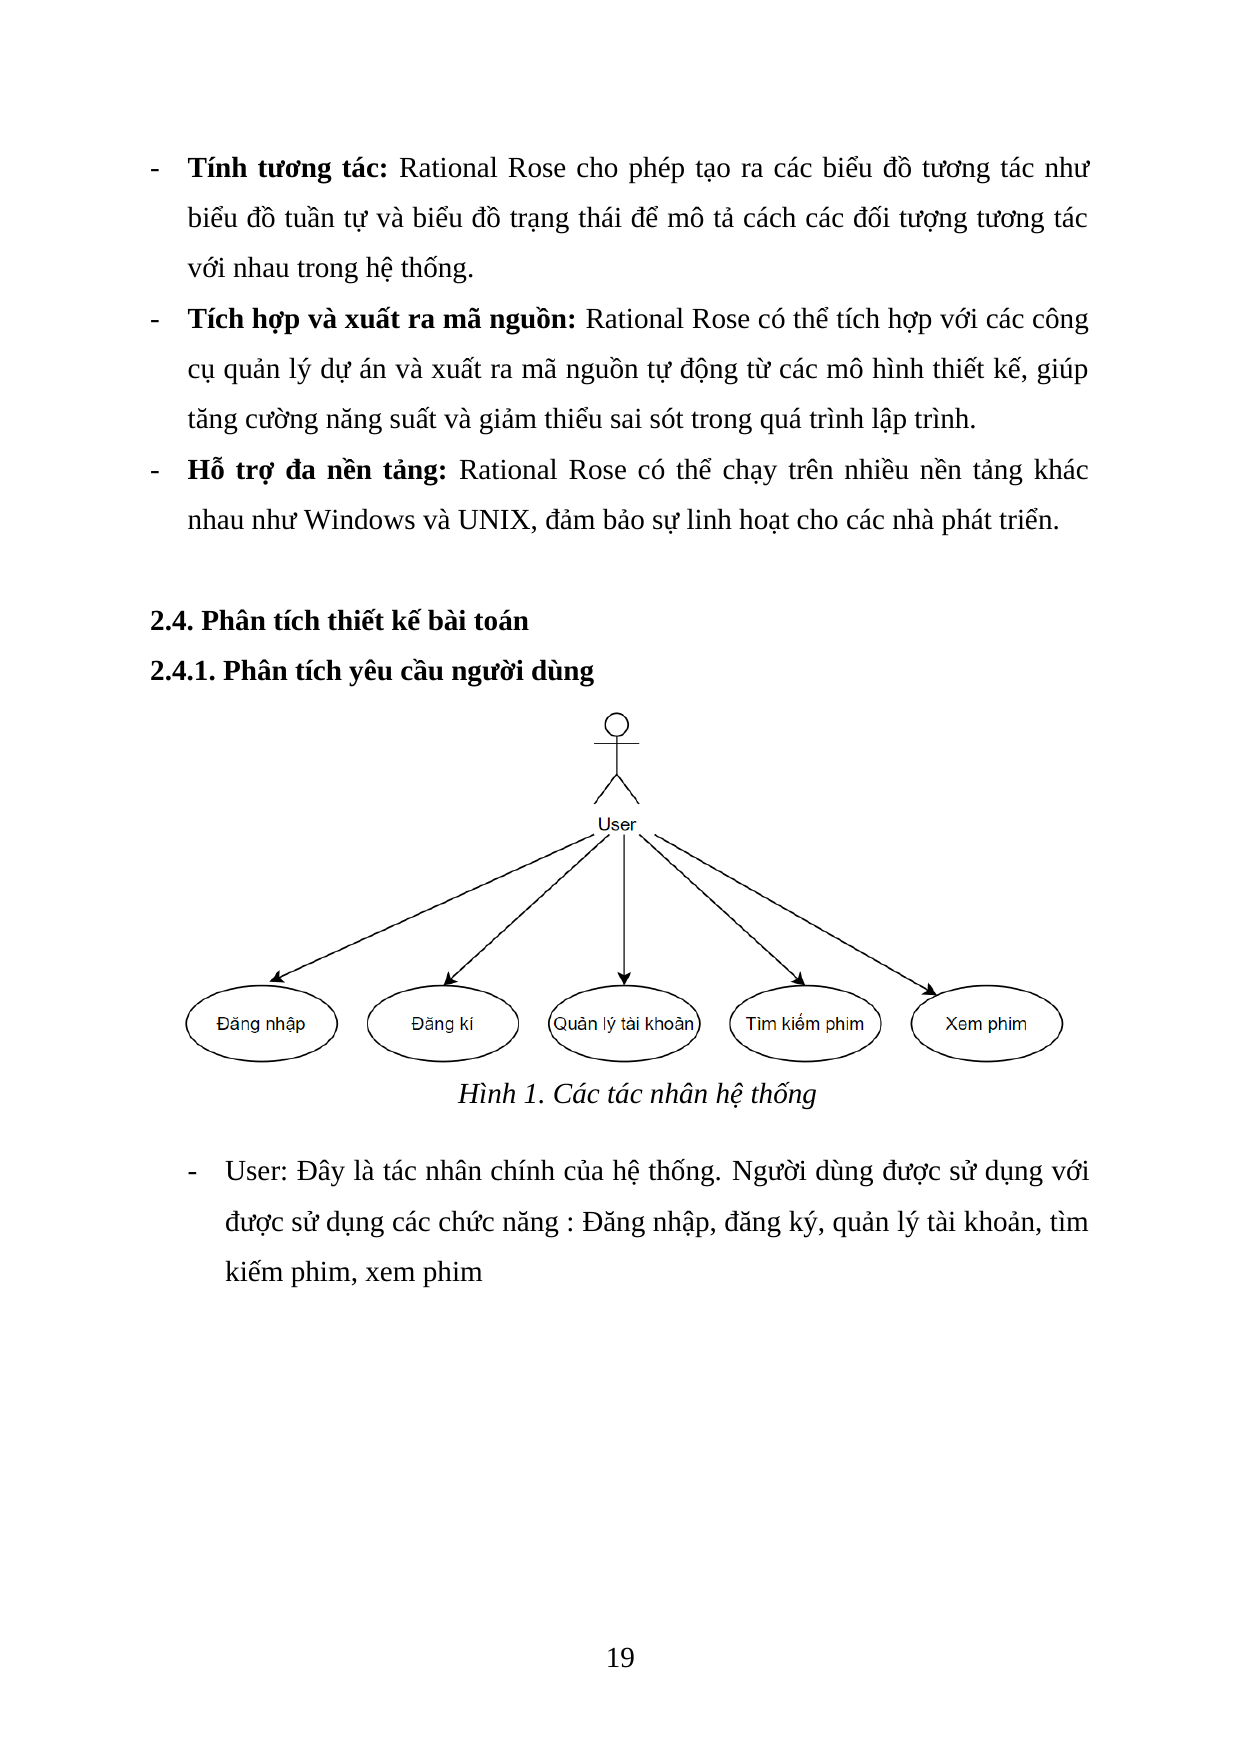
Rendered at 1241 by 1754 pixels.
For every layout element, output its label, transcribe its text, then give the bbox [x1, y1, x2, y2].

subtitle 2.4.1. Phân tích yêu cầu người dùng [150, 653, 1090, 687]
list Các tác nhân hệ thống [187, 1076, 1090, 1110]
list User: Đây là tác nhân chính của hệ thống. Người dùng được sử dụng với được sử dụng các chức năng : Đăng nhập, đăng ký, quản lý tài khoản, tìm kiếm phim, xem phim [187, 1153, 1090, 1288]
list Tính tương tác: Rational Rose cho phép tạo ra các biểu đồ tương tác như biểu đồ tuần tự và biểu đồ trạng thái để mô tả cách các đối tượng tương tác với nhau trong hệ thống. [150, 150, 1090, 284]
subtitle 2.4. Phân tích thiết kế bài toán [150, 603, 1090, 636]
picture [150, 703, 1091, 1072]
list Hỗ trợ đa nền tảng: Rational Rose có thể chạy trên nhiều nền tảng khác nhau như Windows và UNIX, đảm bảo sự linh hoạt cho các nhà phát triển. [150, 452, 1090, 536]
list Tích hợp và xuất ra mã nguồn: Rational Rose có thể tích hợp với các công cụ quản lý dự án và xuất ra mã nguồn tự động từ các mô hình thiết kế, giúp tăng cường năng suất và giảm thiểu sai sót trong quá trình lập trình. [150, 301, 1090, 435]
